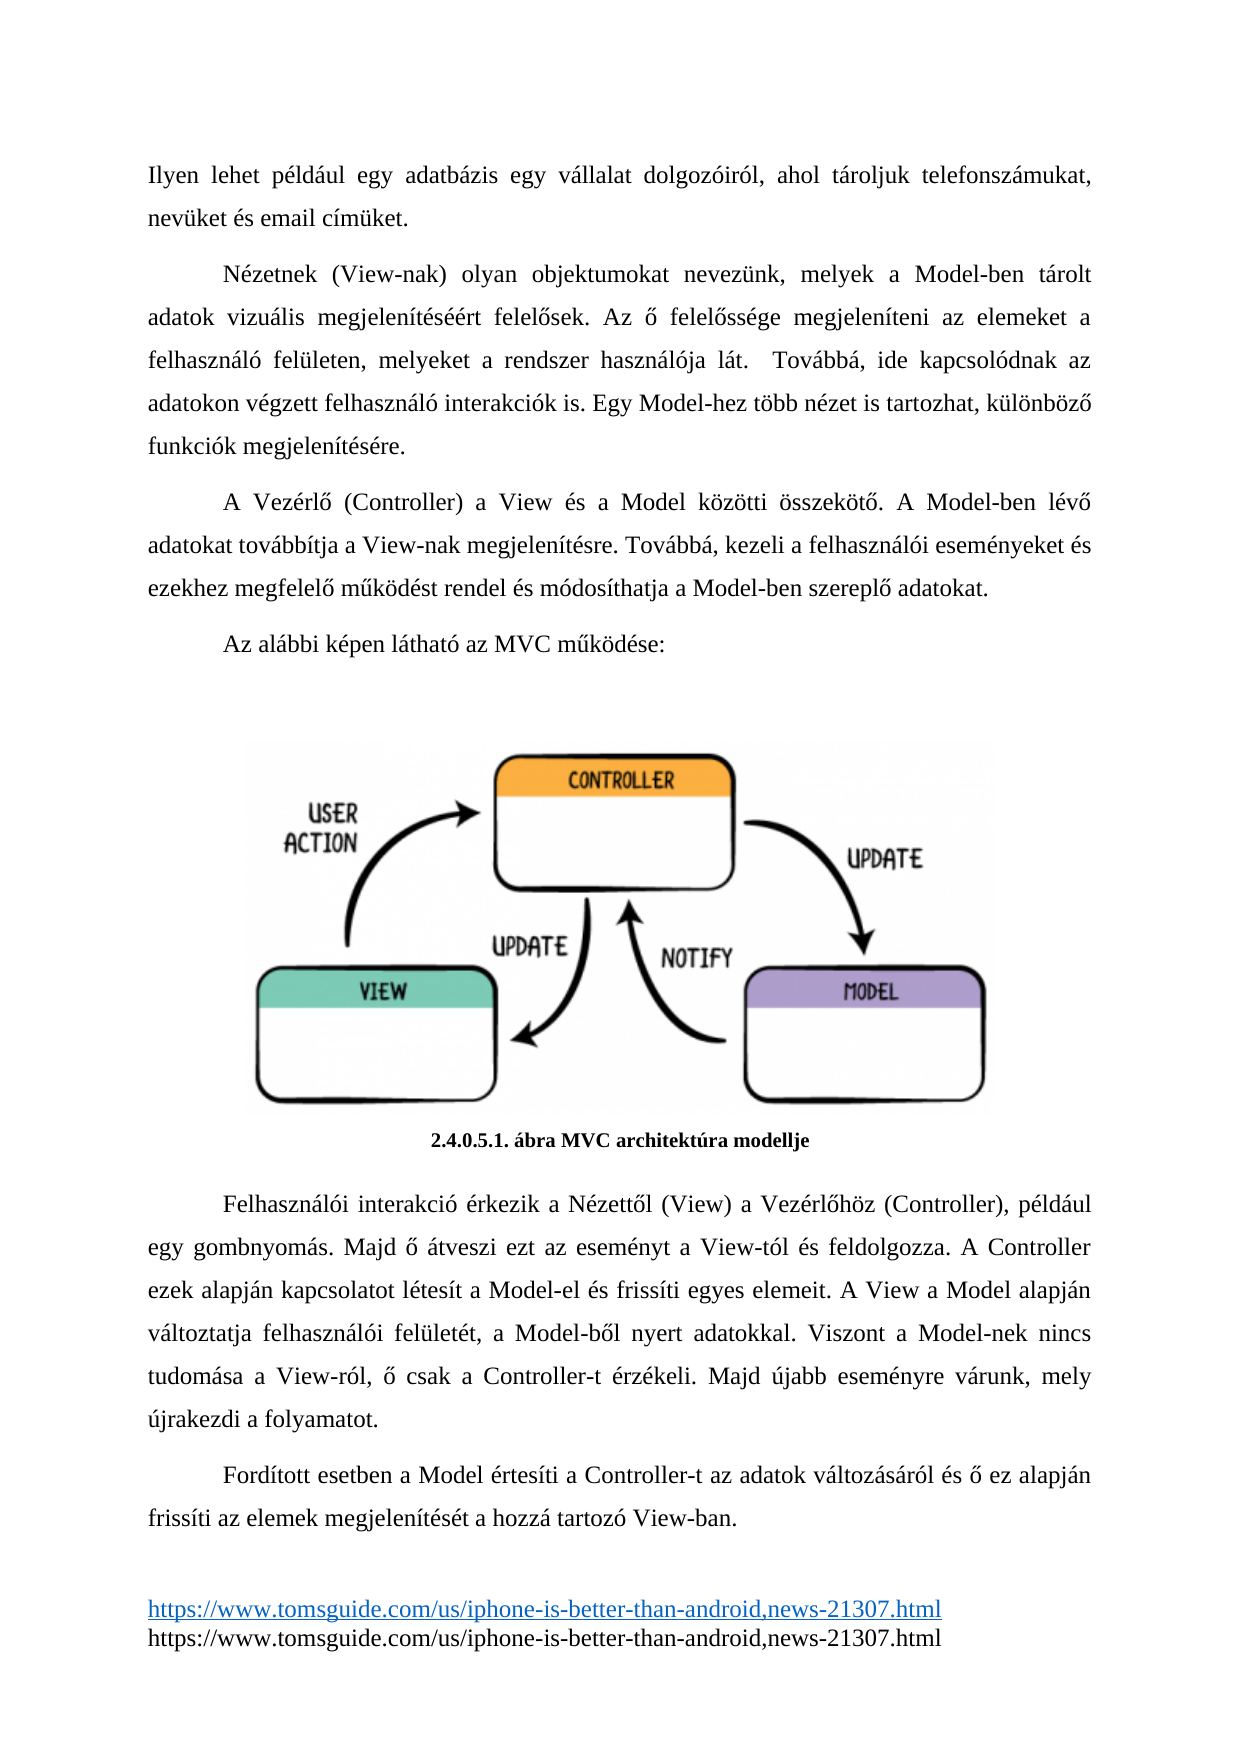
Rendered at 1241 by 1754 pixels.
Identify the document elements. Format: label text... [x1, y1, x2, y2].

text A Vezérlő (Controller) a View és a Model közötti összekötő. A Model-ben lévő adatokat továbbítja a View-nak megjelenítésre. Továbbá, kezeli a felhasználói eseményeket és ezekhez megfelelő működést rendel és módosíthatja a Model-ben szereplő adatokat. [148, 487, 1092, 602]
text Fordított esetben a Model értesíti a Controller-t az adatok változásáról és ő ez alapján frissíti az elemek megjelenítését a hozzá tartozó View-ban. [148, 1460, 1092, 1532]
text Nézetnek (View-nak) olyan objektumokat nevezünk, melyek a Model-ben tárolt adatok vizuális megjelenítéséért felelősek. Az ő felelőssége megjeleníteni az elemeket a felhasználó felületen, melyeket a rendszer használója lát. Továbbá, ide kapcsolódnak az adatokon végzett felhasználó interakciók is. Egy Model-hez több nézet is tartozhat, különböző funkciók megjelenítésére. [148, 259, 1092, 460]
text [148, 160, 1092, 232]
text Felhasználói interakció érkezik a Nézettől (View) a Vezérlőhöz (Controller), például egy gombnyomás. Majd ő átveszi ezt az eseményt a View-tól és feldolgozza. A Controller ezek alapján kapcsolatot létesít a Model-el és frissíti egyes elemeit. A View a Model alapján változtatja felhasználói felületét, a Model-ből nyert adatokkal. Viszont a Model-nek nincs tudomása a View-ról, ő csak a Controller-t érzékeli. Majd újabb eseményre várunk, mely újrakezdi a folyamatot. [148, 1189, 1092, 1433]
picture [245, 740, 996, 1116]
text Az alábbi képen látható az MVC működése: [148, 629, 1092, 658]
